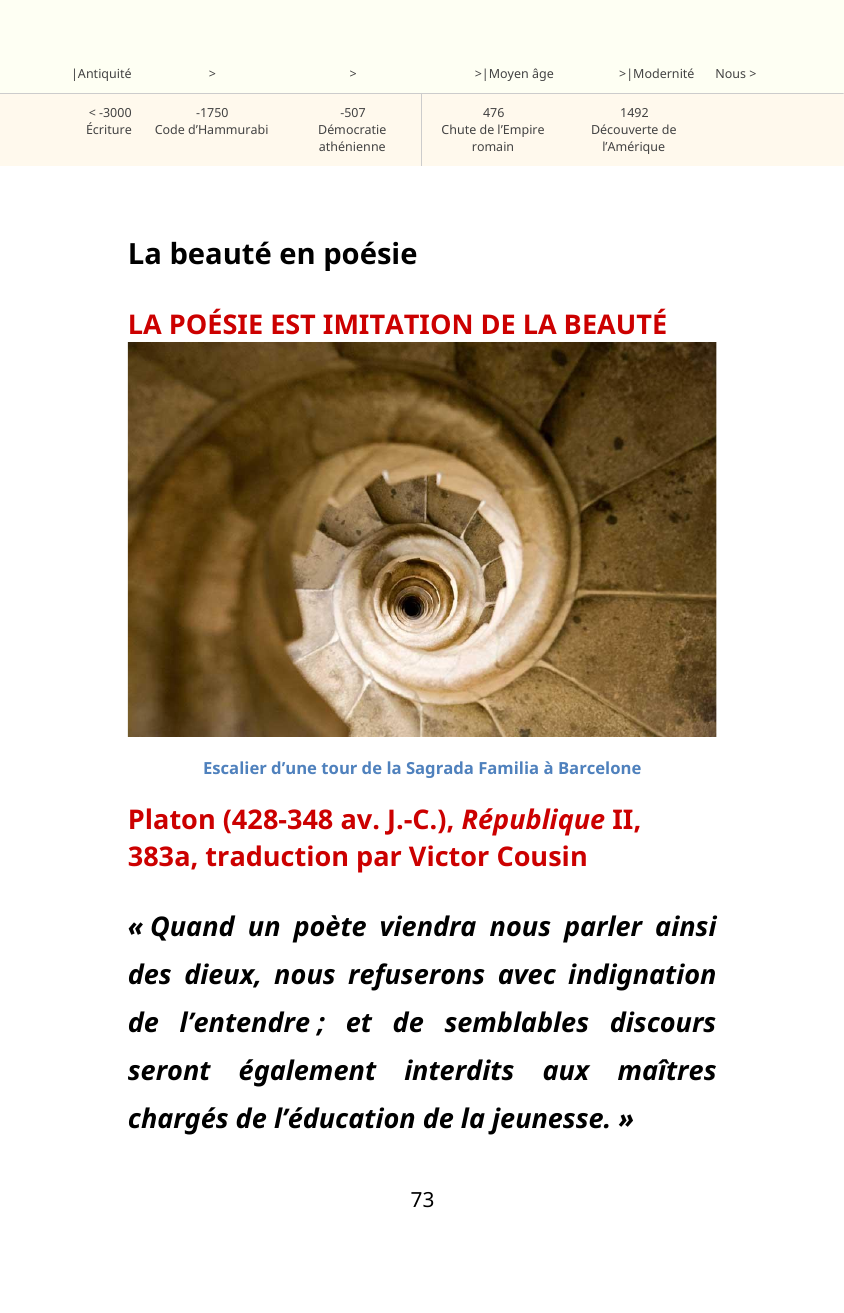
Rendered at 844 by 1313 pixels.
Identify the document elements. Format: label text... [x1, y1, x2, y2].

text Escalier d’une tour de la Sagrada Familia à Barcelone [128, 757, 717, 780]
subtitle « Quand un poète viendra nous parler ainsi des dieux, nous refuserons avec indignation de l’entendre ; et de semblables discours seront également interdits aux maîtres chargés de l’éducation de la jeunesse. » [128, 908, 717, 1136]
subtitle Platon (428-348 av. J.-C.), République II, 383a, traduction par Victor Cousin [128, 801, 717, 874]
picture [127, 342, 717, 737]
subtitle LA POÉSIE EST IMITATION DE LA BEAUTÉ [128, 306, 717, 342]
subtitle La beauté en poésie [128, 233, 717, 273]
